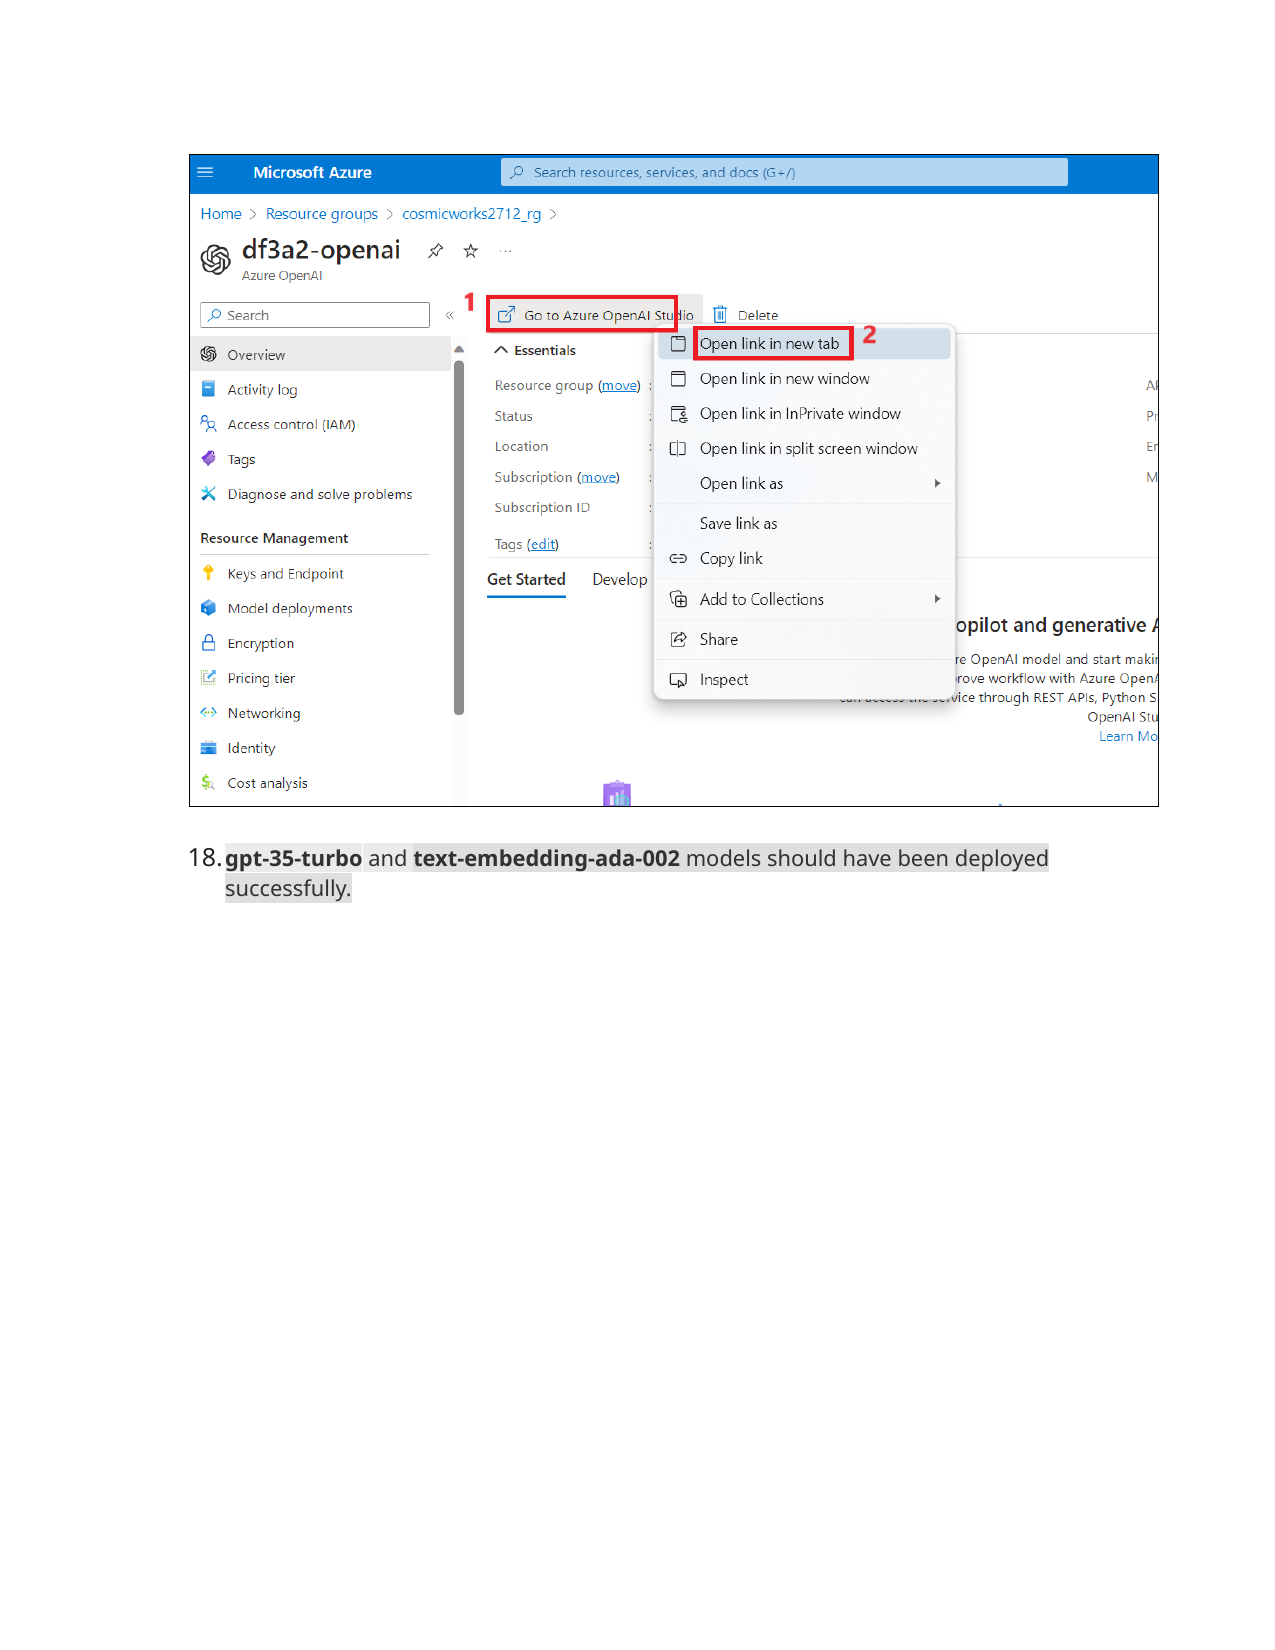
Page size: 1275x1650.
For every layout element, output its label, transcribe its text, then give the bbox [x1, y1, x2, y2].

picture [187, 150, 1162, 810]
list gpt-35-turbo and text-embedding-ada-002 models should have been deployed successfully. [187, 839, 1125, 903]
